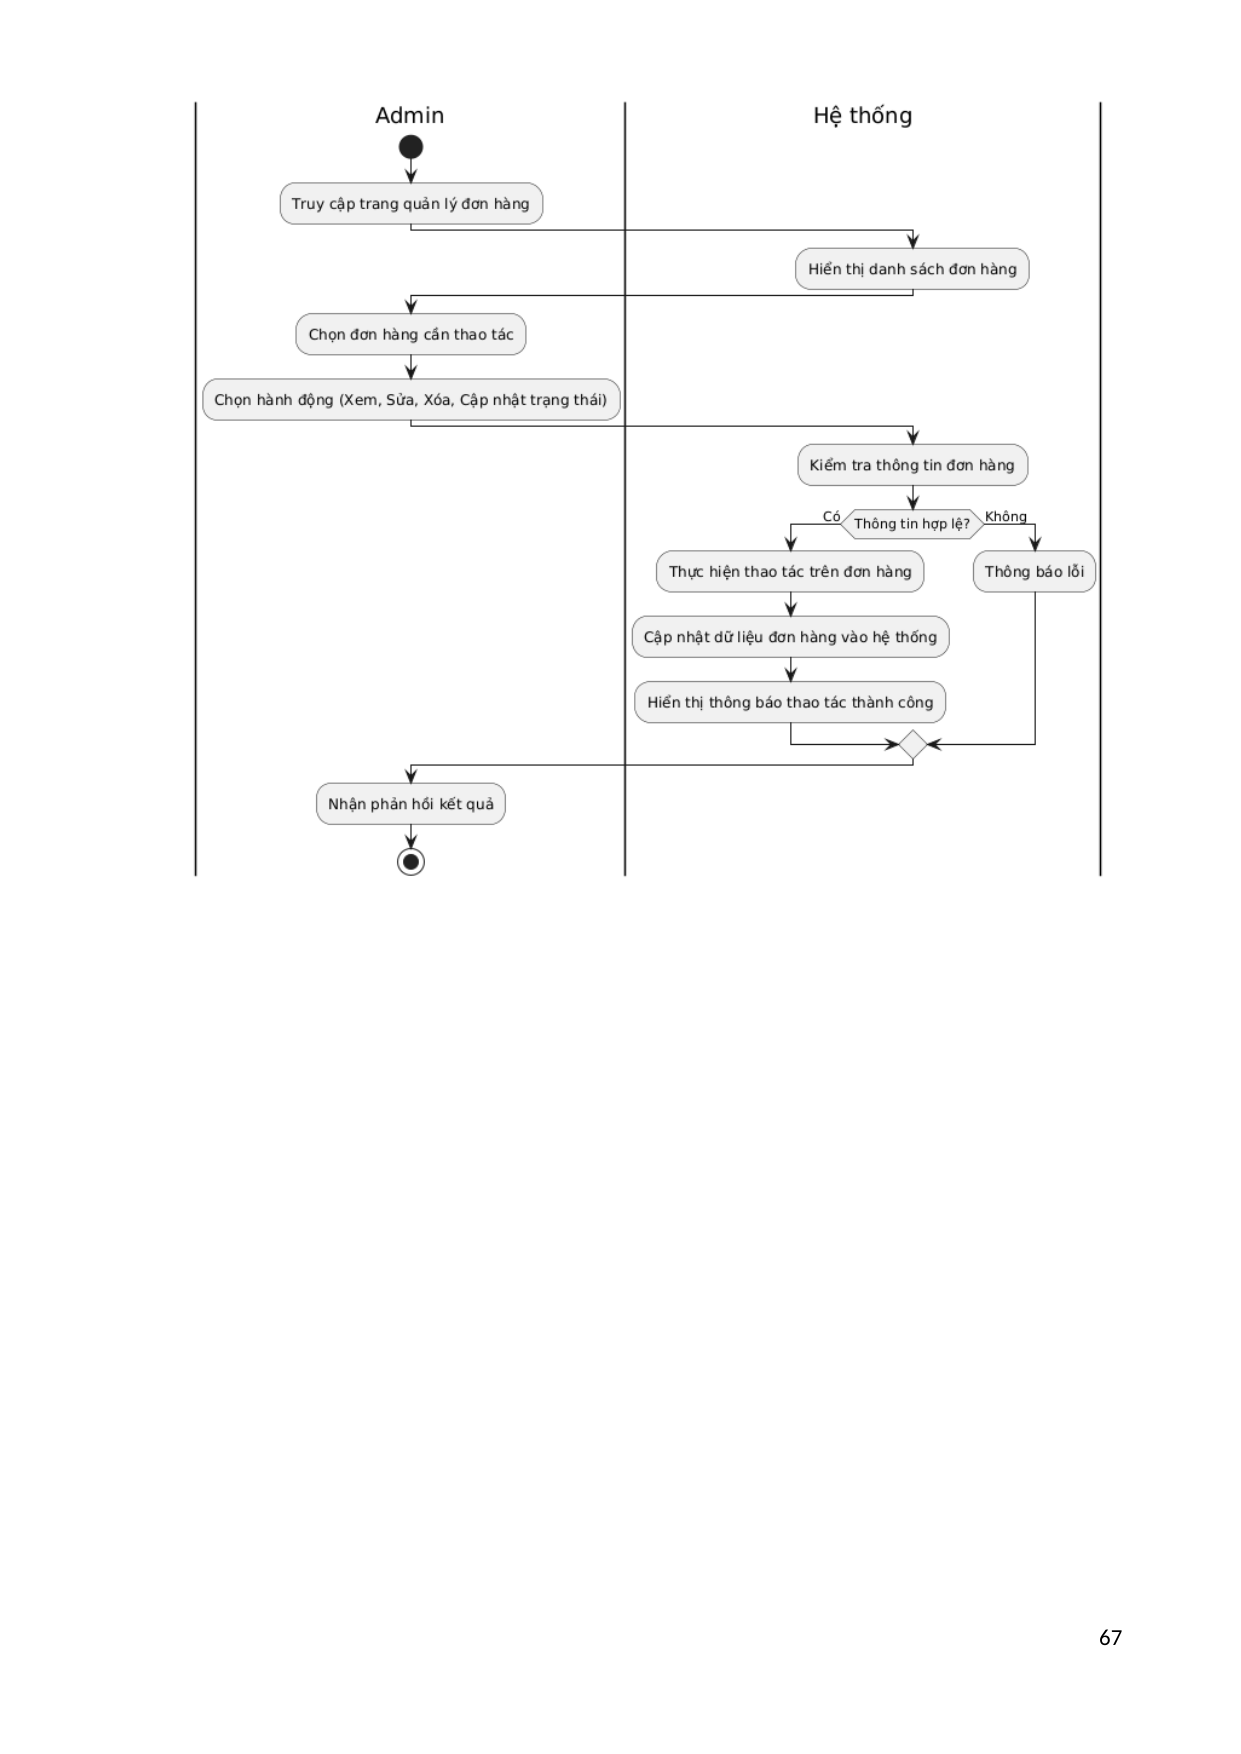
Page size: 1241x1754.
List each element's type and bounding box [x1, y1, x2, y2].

picture [177, 88, 1123, 888]
